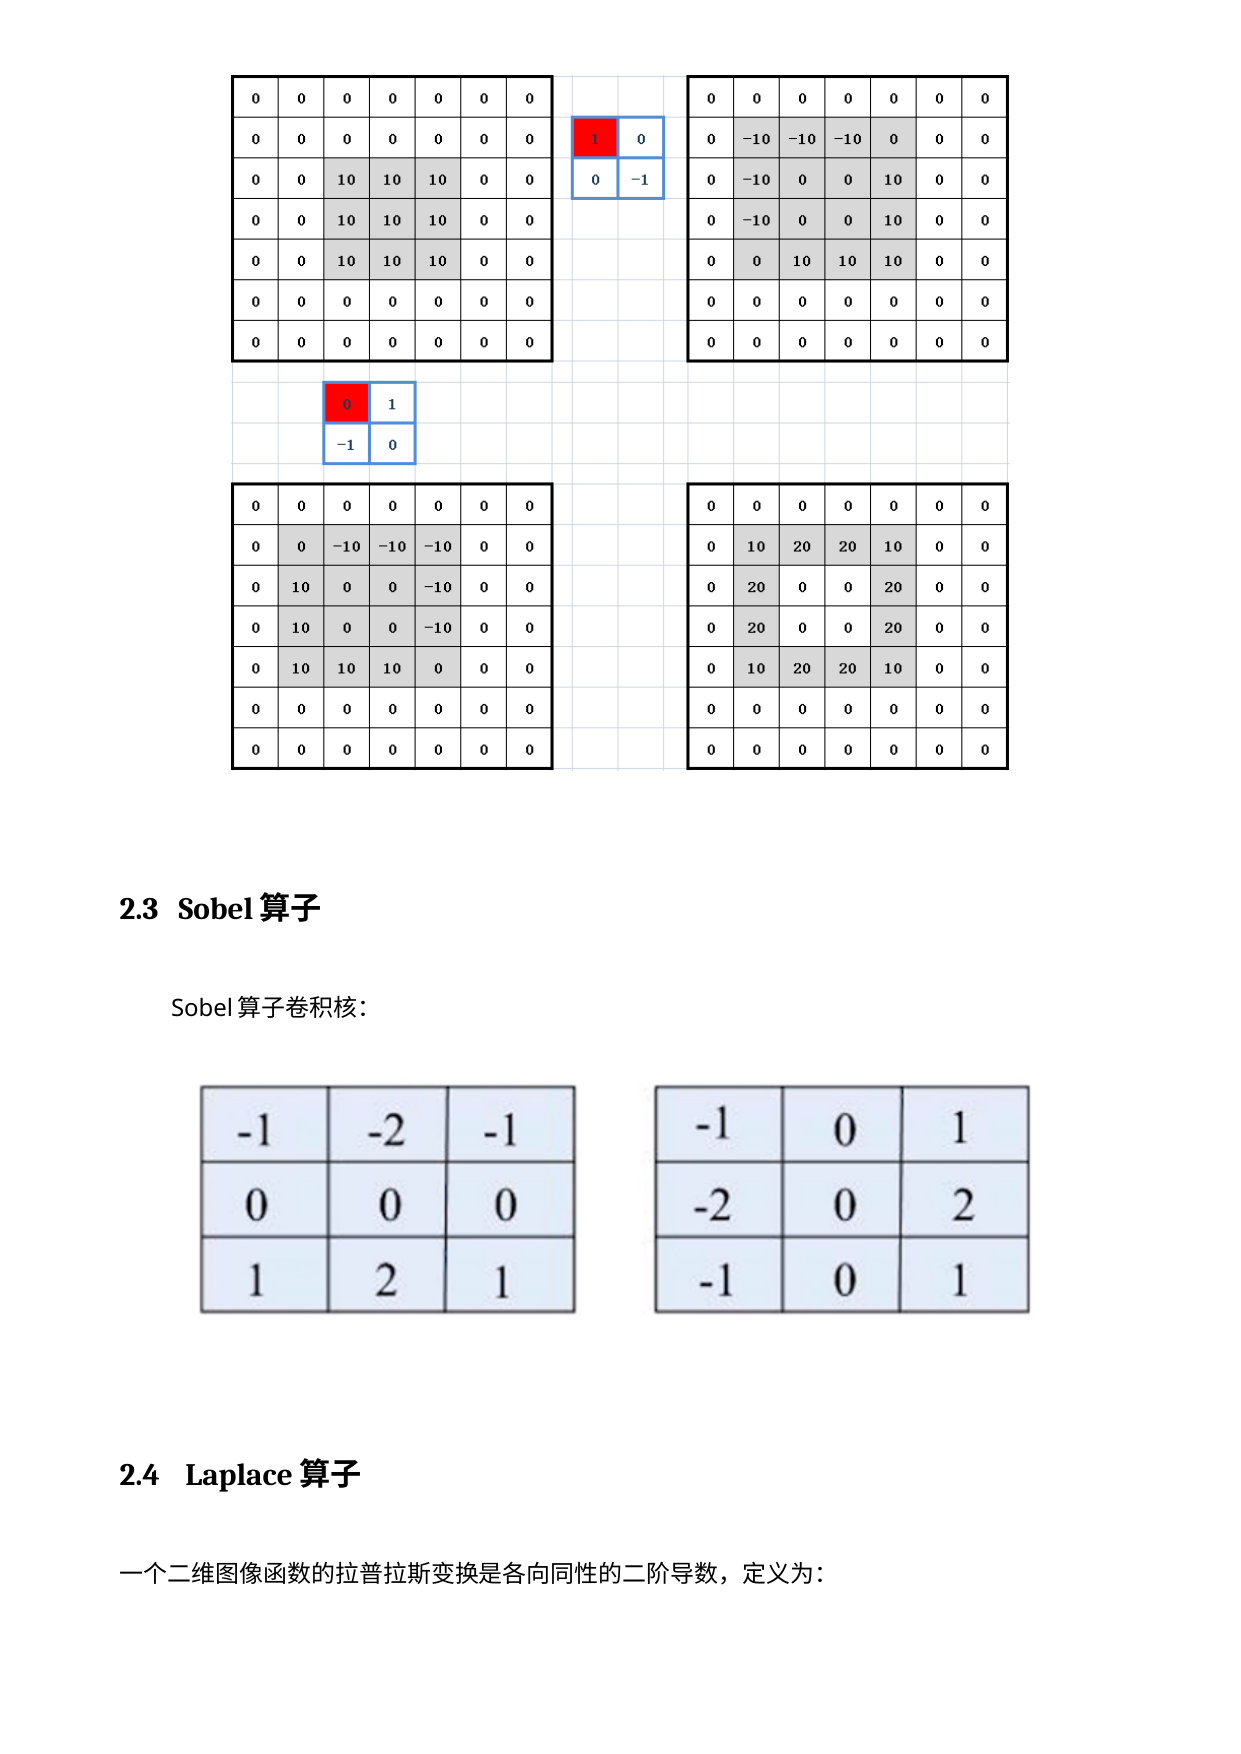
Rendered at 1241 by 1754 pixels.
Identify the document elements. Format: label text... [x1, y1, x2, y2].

subtitle Laplace算子 [119, 1449, 1165, 1494]
text Sobel算子卷积核： [75, 988, 1165, 1023]
picture [187, 1061, 1053, 1337]
picture [230, 75, 1010, 771]
list 一个二维图像函数的拉普拉斯变换是各向同性的二阶导数，定义为： [119, 1554, 1165, 1589]
subtitle Sobel算子 [119, 883, 1165, 928]
